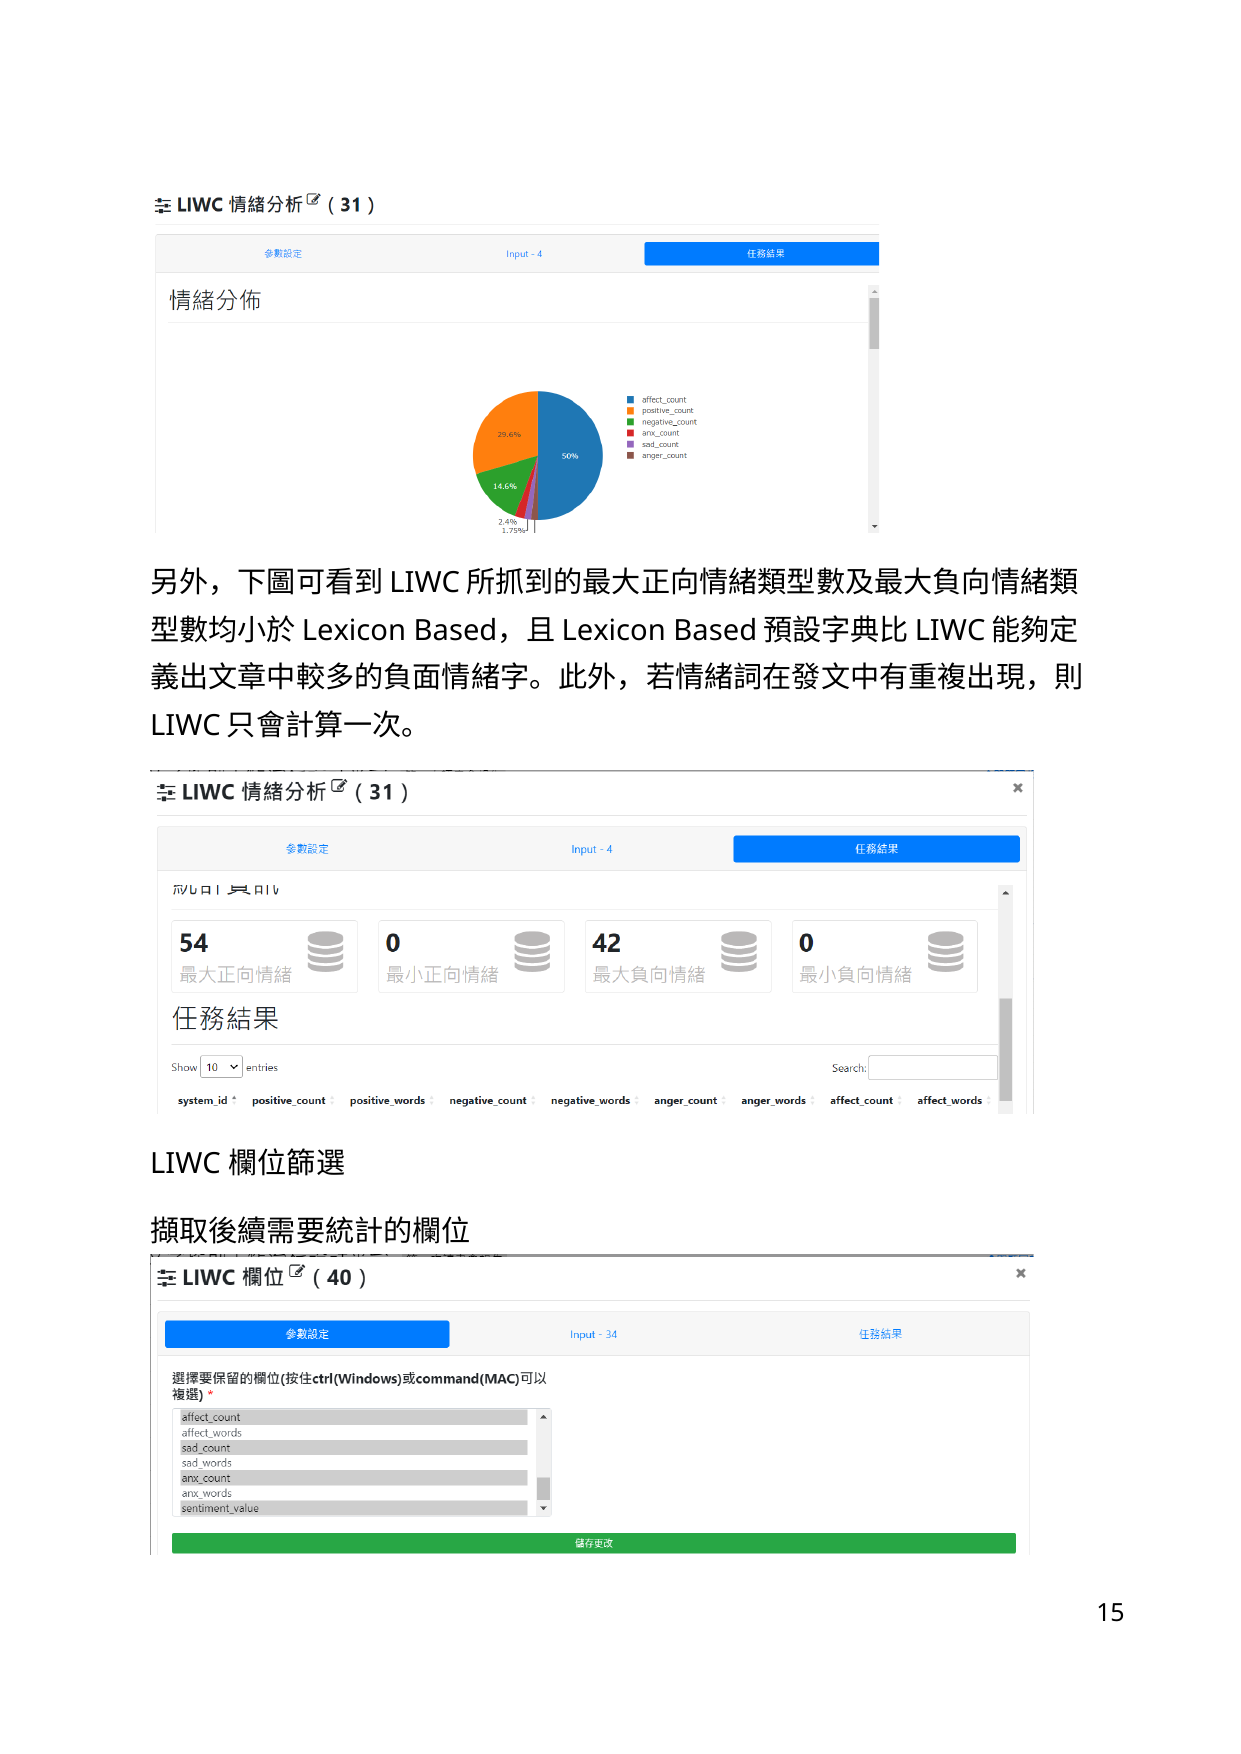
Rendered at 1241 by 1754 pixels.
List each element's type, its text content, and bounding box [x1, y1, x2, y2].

text LIWC 欄位篩選 [150, 1139, 1095, 1182]
picture [150, 1254, 1034, 1555]
picture [150, 187, 880, 533]
picture [150, 770, 1034, 1114]
text 另外，下圖可看到LIWC所抓到的最大正向情緒類型數及最大負向情緒類型數均小於Lexicon Based，且Lexicon Based預設字典比LIWC能夠定義出文章中較多的負面情緒字。此外，若情緒詞在發文中有重複出現，則LIWC只會計算一次。 [150, 558, 1095, 744]
